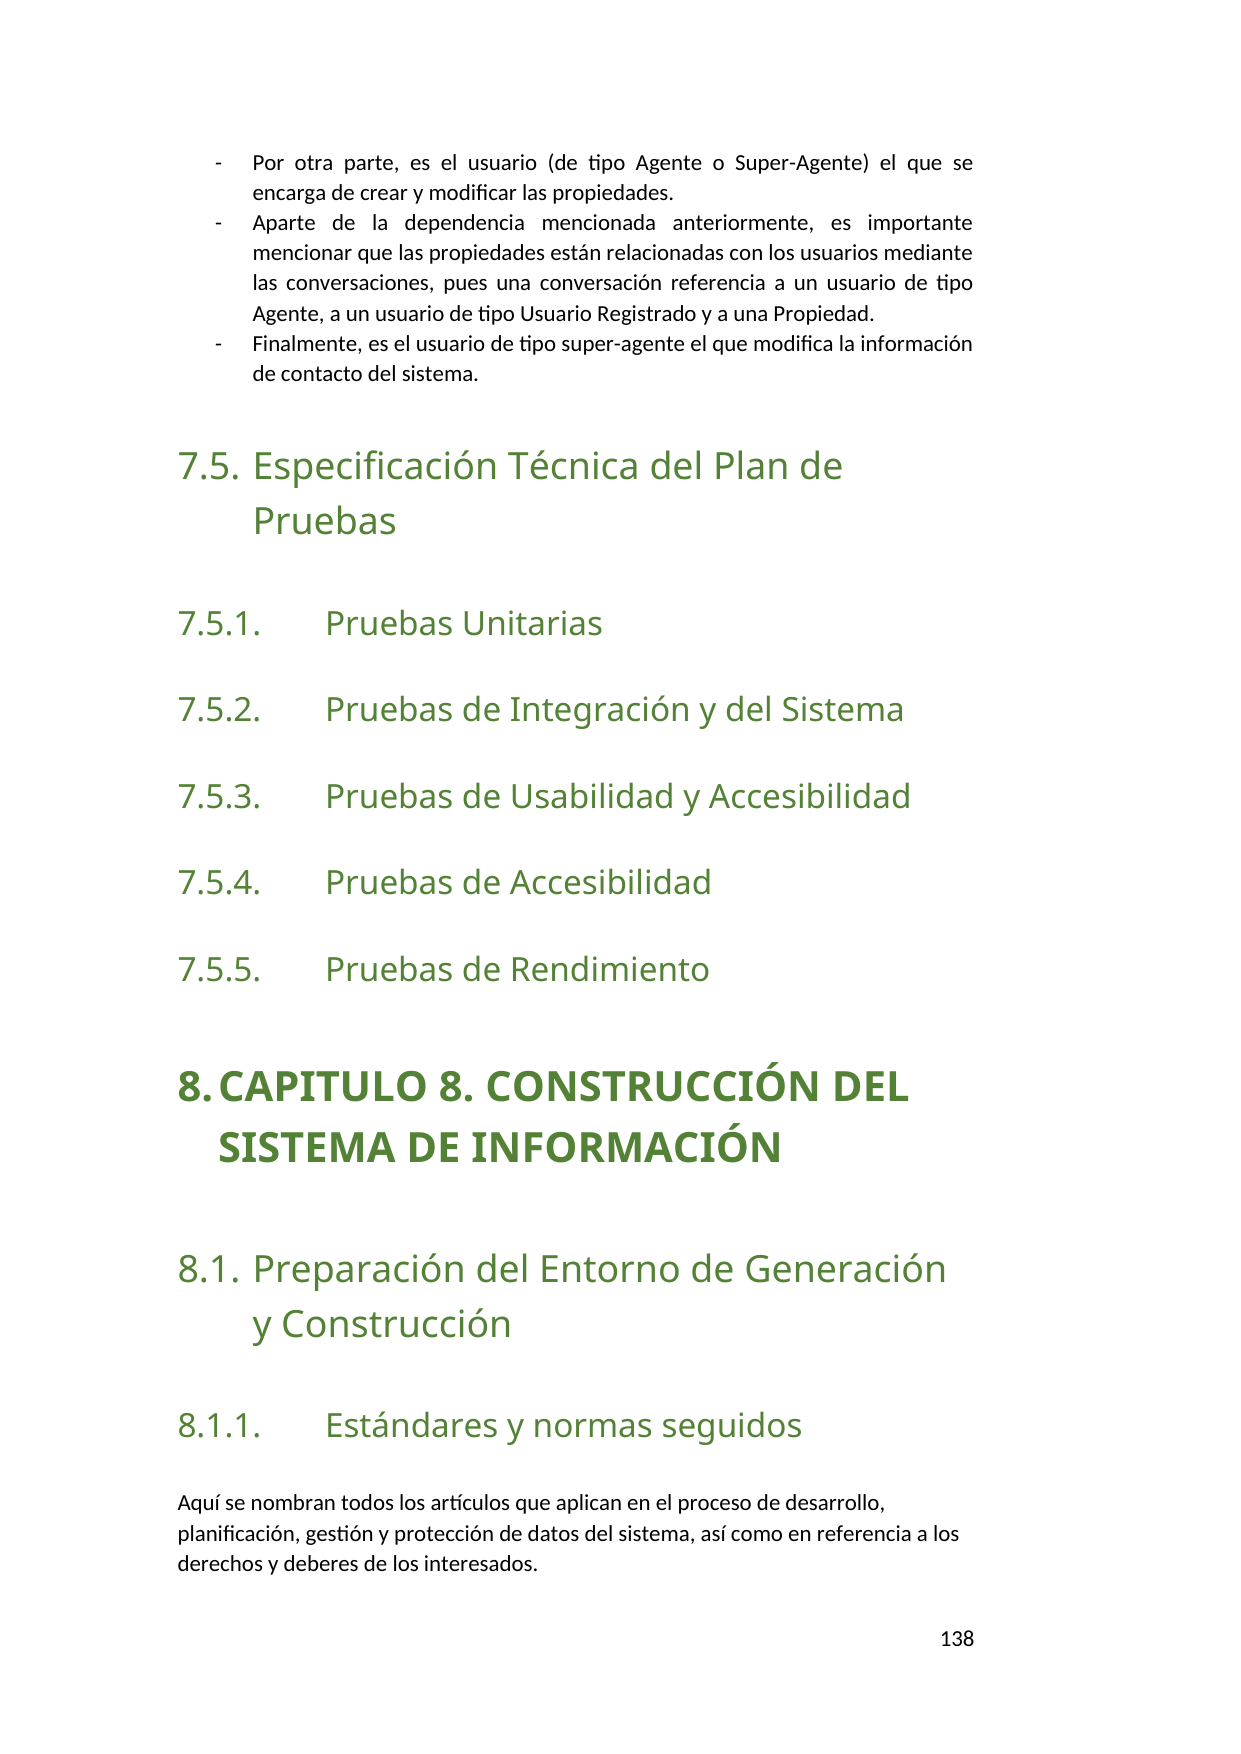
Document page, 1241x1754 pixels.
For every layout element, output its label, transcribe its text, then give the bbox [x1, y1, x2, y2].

text Aquí se nombran todos los artículos que aplican en el proceso de desarrollo, planificación, gestión y protección de datos del sistema, así como en referencia a los derechos y deberes de los interesados. [177, 1488, 974, 1577]
subtitle CAPITULO 8. CONSTRUCCIÓN DEL SISTEMA DE INFORMACIÓN [177, 1057, 974, 1175]
subtitle Pruebas de Accesibilidad [177, 859, 974, 904]
subtitle Pruebas de Rendimiento [177, 945, 974, 991]
subtitle Especificación Técnica del Plan de Pruebas [177, 439, 974, 546]
subtitle Estándares y normas seguidos [177, 1402, 974, 1447]
list Aparte de la dependencia mencionada anteriormente, es importante mencionar que las propiedades están relacionadas con los usuarios mediante las conversaciones, pues una conversación referencia a un usuario de tipo Agente, a un usuario de tipo Usuario Registrado y a una Propiedad. [215, 208, 974, 327]
list Por otra parte, es el usuario (de tipo Agente o Super-Agente) el que se encarga de crear y modificar las propiedades. [215, 148, 974, 206]
subtitle Pruebas Unitarias [177, 599, 974, 645]
subtitle Pruebas de Usabilidad y Accesibilidad [177, 772, 974, 818]
subtitle Pruebas de Integración y del Sistema [177, 686, 974, 731]
subtitle Preparación del Entorno de Generación y Construcción [177, 1242, 974, 1348]
list Finalmente, es el usuario de tipo super-agente el que modifica la información de contacto del sistema. [215, 329, 974, 387]
